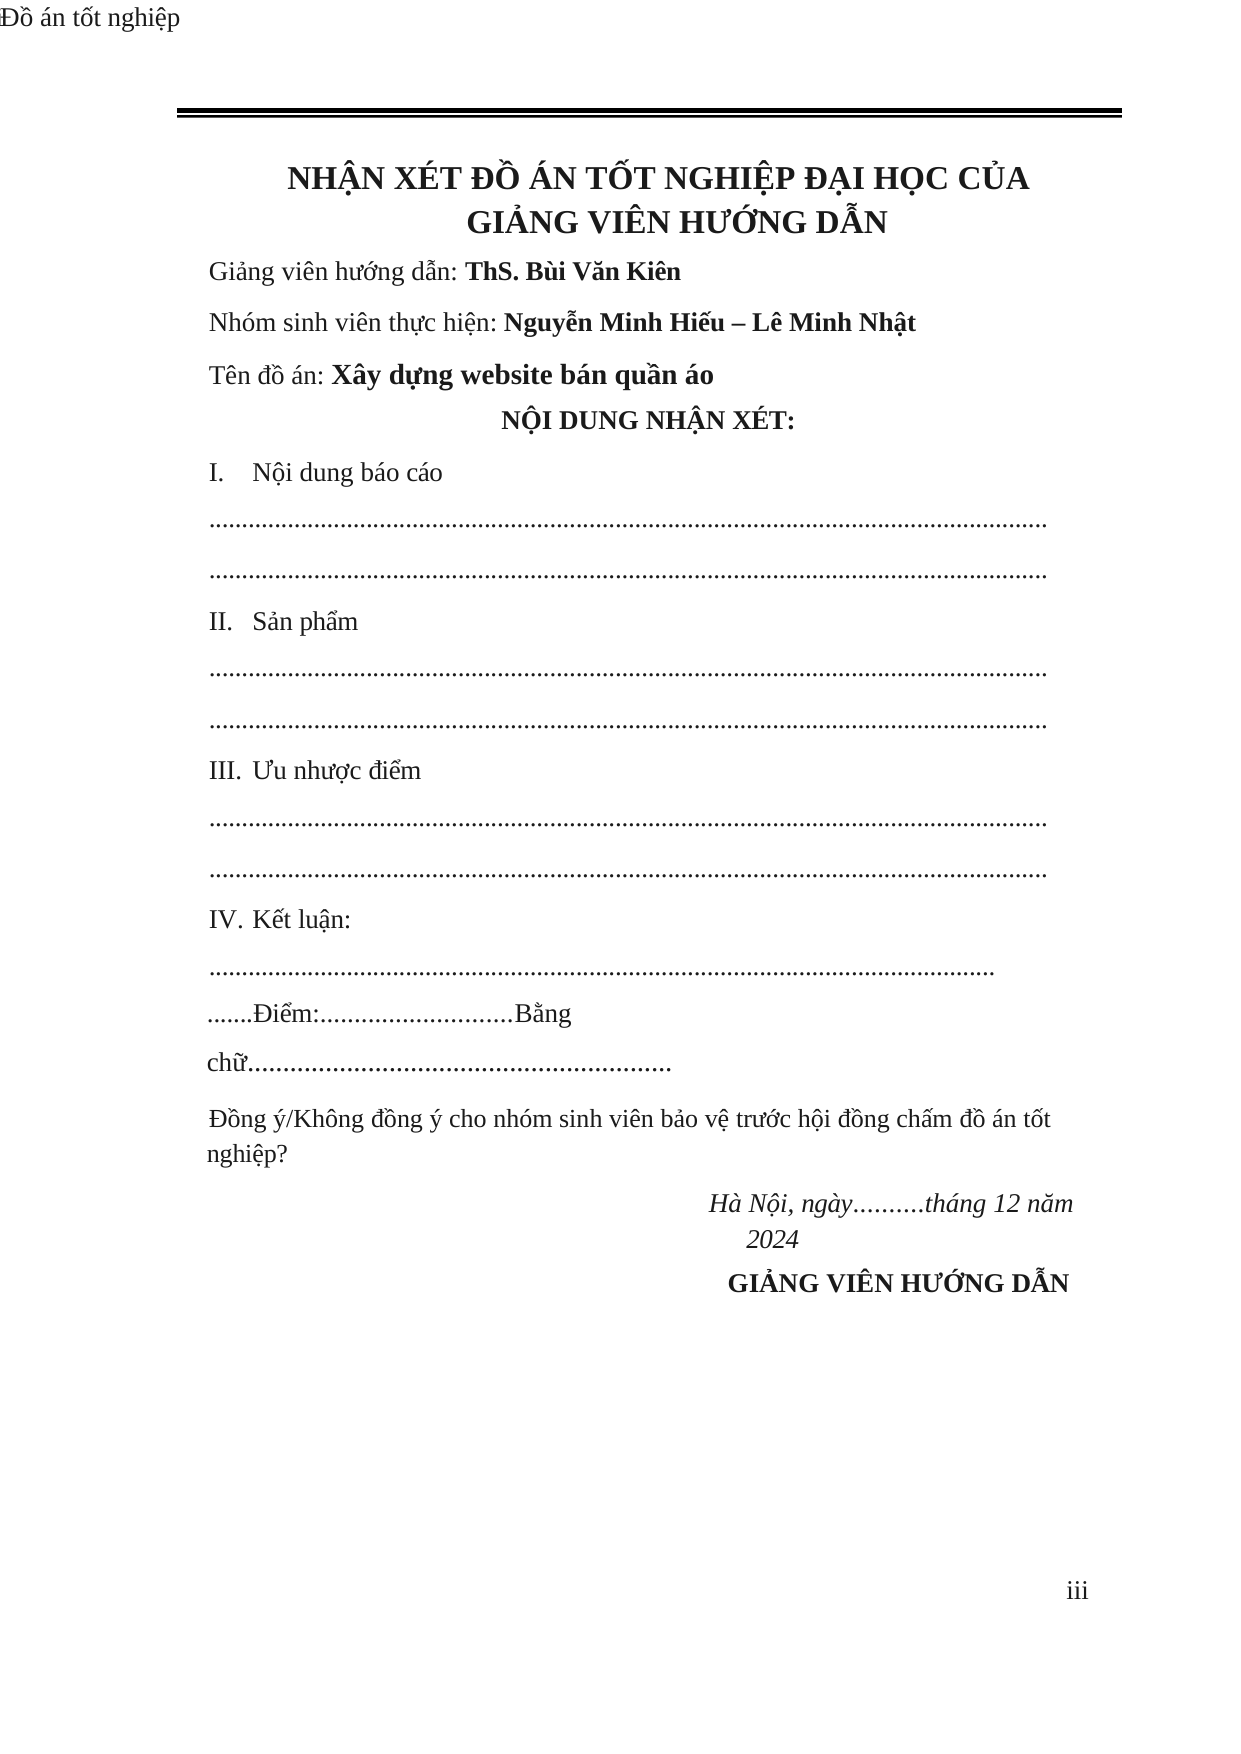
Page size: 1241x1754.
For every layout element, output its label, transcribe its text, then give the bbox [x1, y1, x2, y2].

text Tên đồ án: Xây dựng website bán quần áo [207, 357, 1088, 391]
list Ưu nhược điểm [207, 754, 1120, 785]
text NỘI DUNG NHẬN XÉT: [207, 404, 1088, 436]
text ................................................................................................................................ [207, 502, 1088, 533]
list Nội dung báo cáo [207, 456, 1120, 487]
text ................................................................................................................................ [207, 554, 1088, 585]
text ................................................................................................................................ [207, 652, 1088, 683]
text ................................................................................................................................ [207, 801, 1088, 832]
text ................................................................................................................................ [207, 852, 1088, 883]
list Kết luận: [207, 903, 1120, 934]
text Hà Nội, ngày tháng 12 năm 2024 [708, 1187, 1088, 1254]
text ...............................................................................................................................Điểm: Bằng chữ............................................................ [207, 950, 999, 1078]
text NHẬN XÉT ĐỒ ÁN TỐT NGHIỆP ĐẠI HỌC CỦA GIẢNG VIÊN HƯỚNG DẪN [228, 158, 1088, 241]
text GIẢNG VIÊN HƯỚNG DẪN [708, 1267, 1088, 1298]
text Đồng ý/Không đồng ý cho nhóm sinh viên bảo vệ trước hội đồng chấm đồ án tốt nghiệp? [207, 1103, 1088, 1168]
text Giảng viên hướng dẫn: ThS. Bùi Văn Kiên [207, 255, 1088, 286]
text ................................................................................................................................ [207, 703, 1088, 734]
text Nhóm sinh viên thực hiện: Nguyễn Minh Hiếu – Lê Minh Nhật [207, 306, 1088, 337]
list Sản phẩm [207, 605, 1120, 636]
